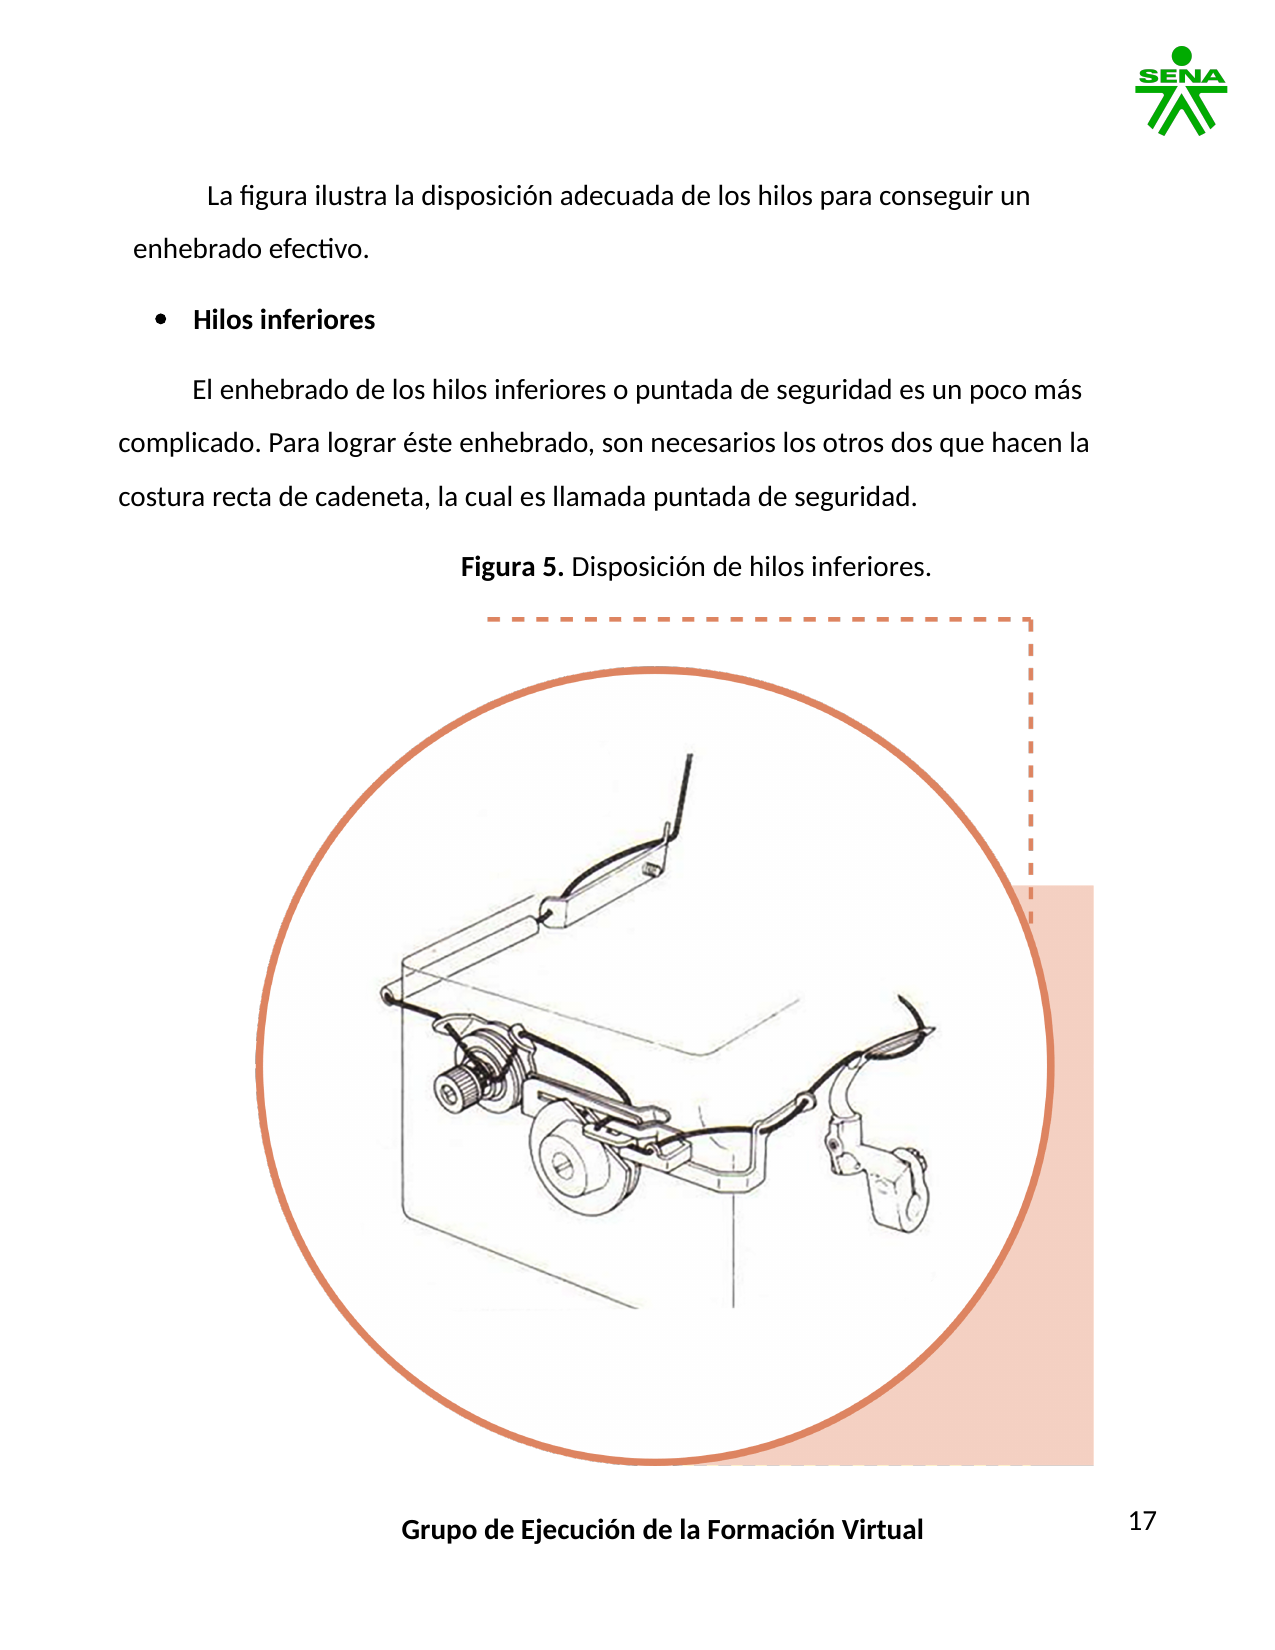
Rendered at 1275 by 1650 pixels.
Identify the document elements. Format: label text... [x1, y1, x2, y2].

text Figura 5. Disposición de hilos inferiores. [118, 548, 1157, 583]
text La figura ilustra la disposición adecuada de los hilos para conseguir un enhebrado efectivo. [133, 177, 1157, 266]
list Hilos inferiores [156, 301, 1157, 336]
text El enhebrado de los hilos inferiores o puntada de seguridad es un poco más complicado. Para lograr éste enhebrado, son necesarios los otros dos que hacen la costura recta de cadeneta, la cual es llamada puntada de seguridad. [118, 371, 1157, 513]
picture [1135, 46, 1228, 136]
picture [255, 617, 1094, 1466]
